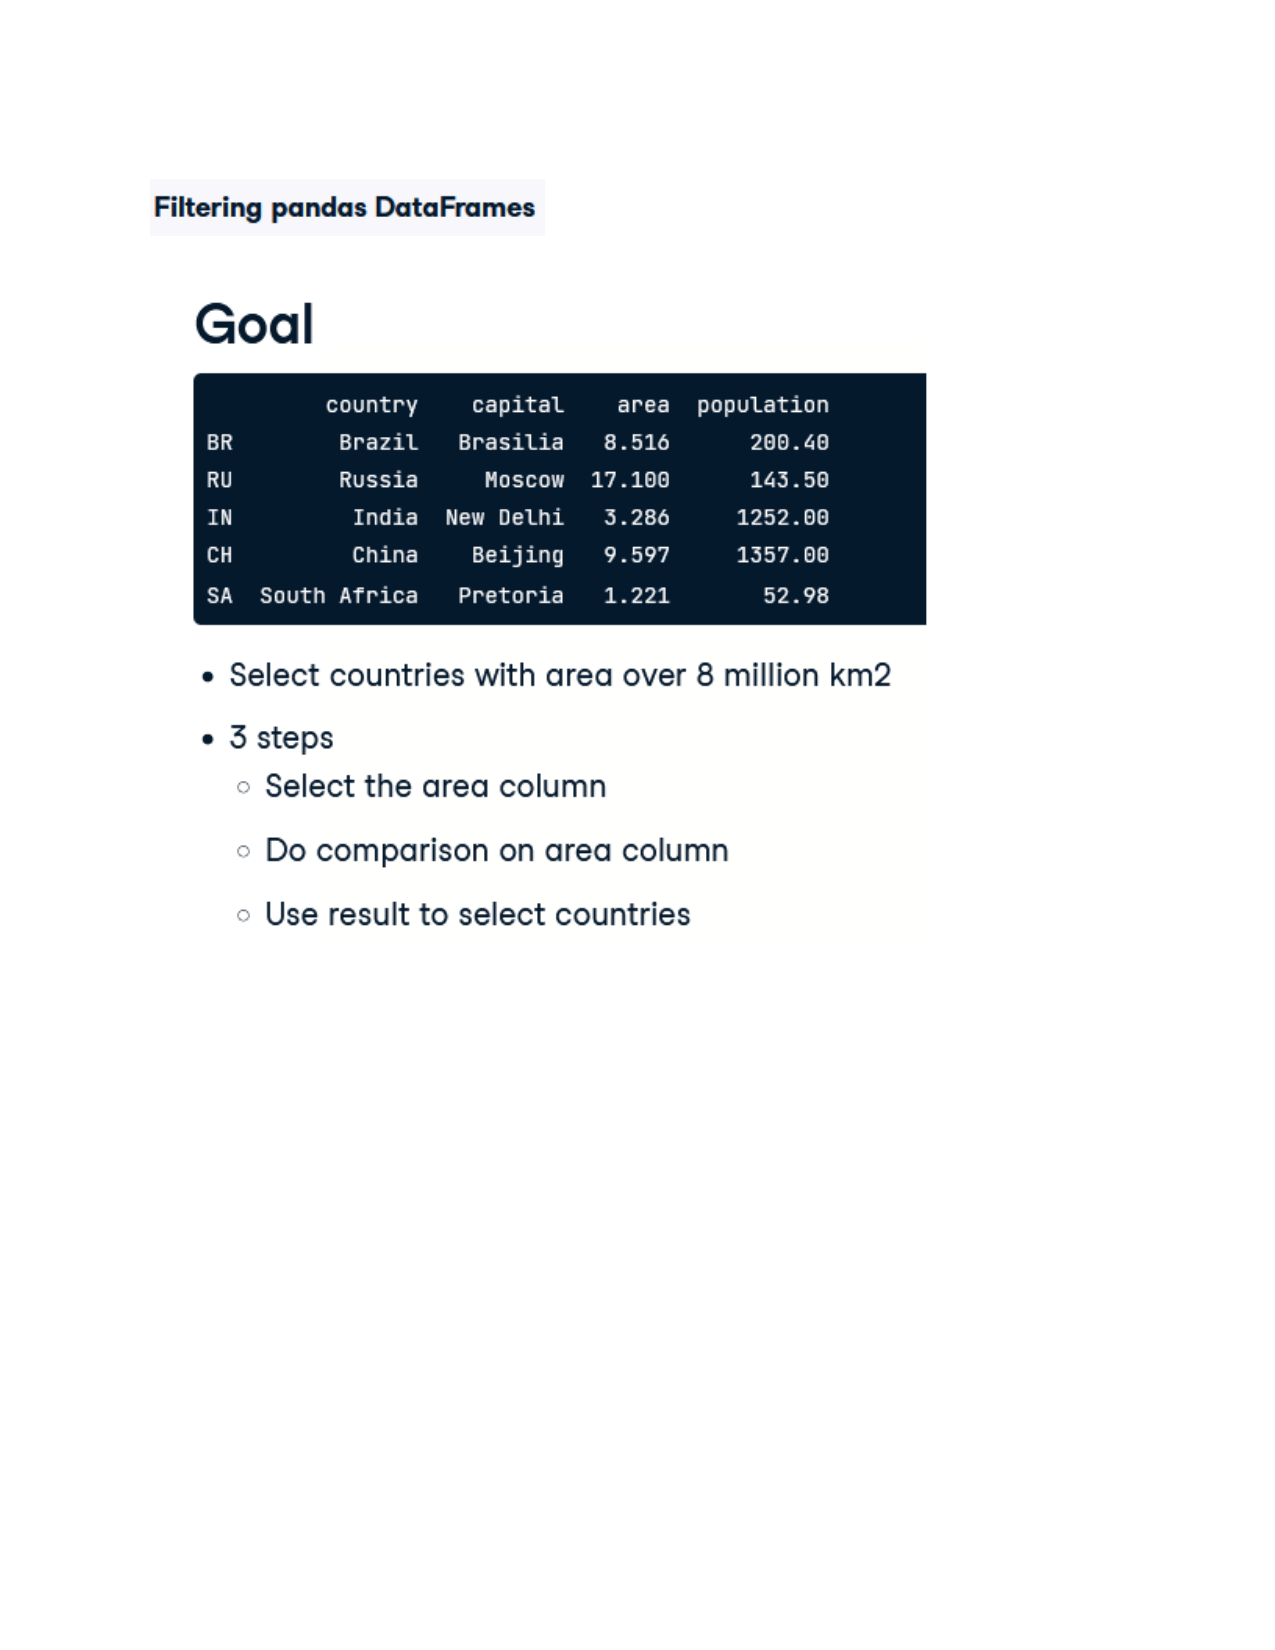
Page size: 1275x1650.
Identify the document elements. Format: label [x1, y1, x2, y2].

picture [150, 179, 546, 236]
picture [150, 264, 927, 938]
